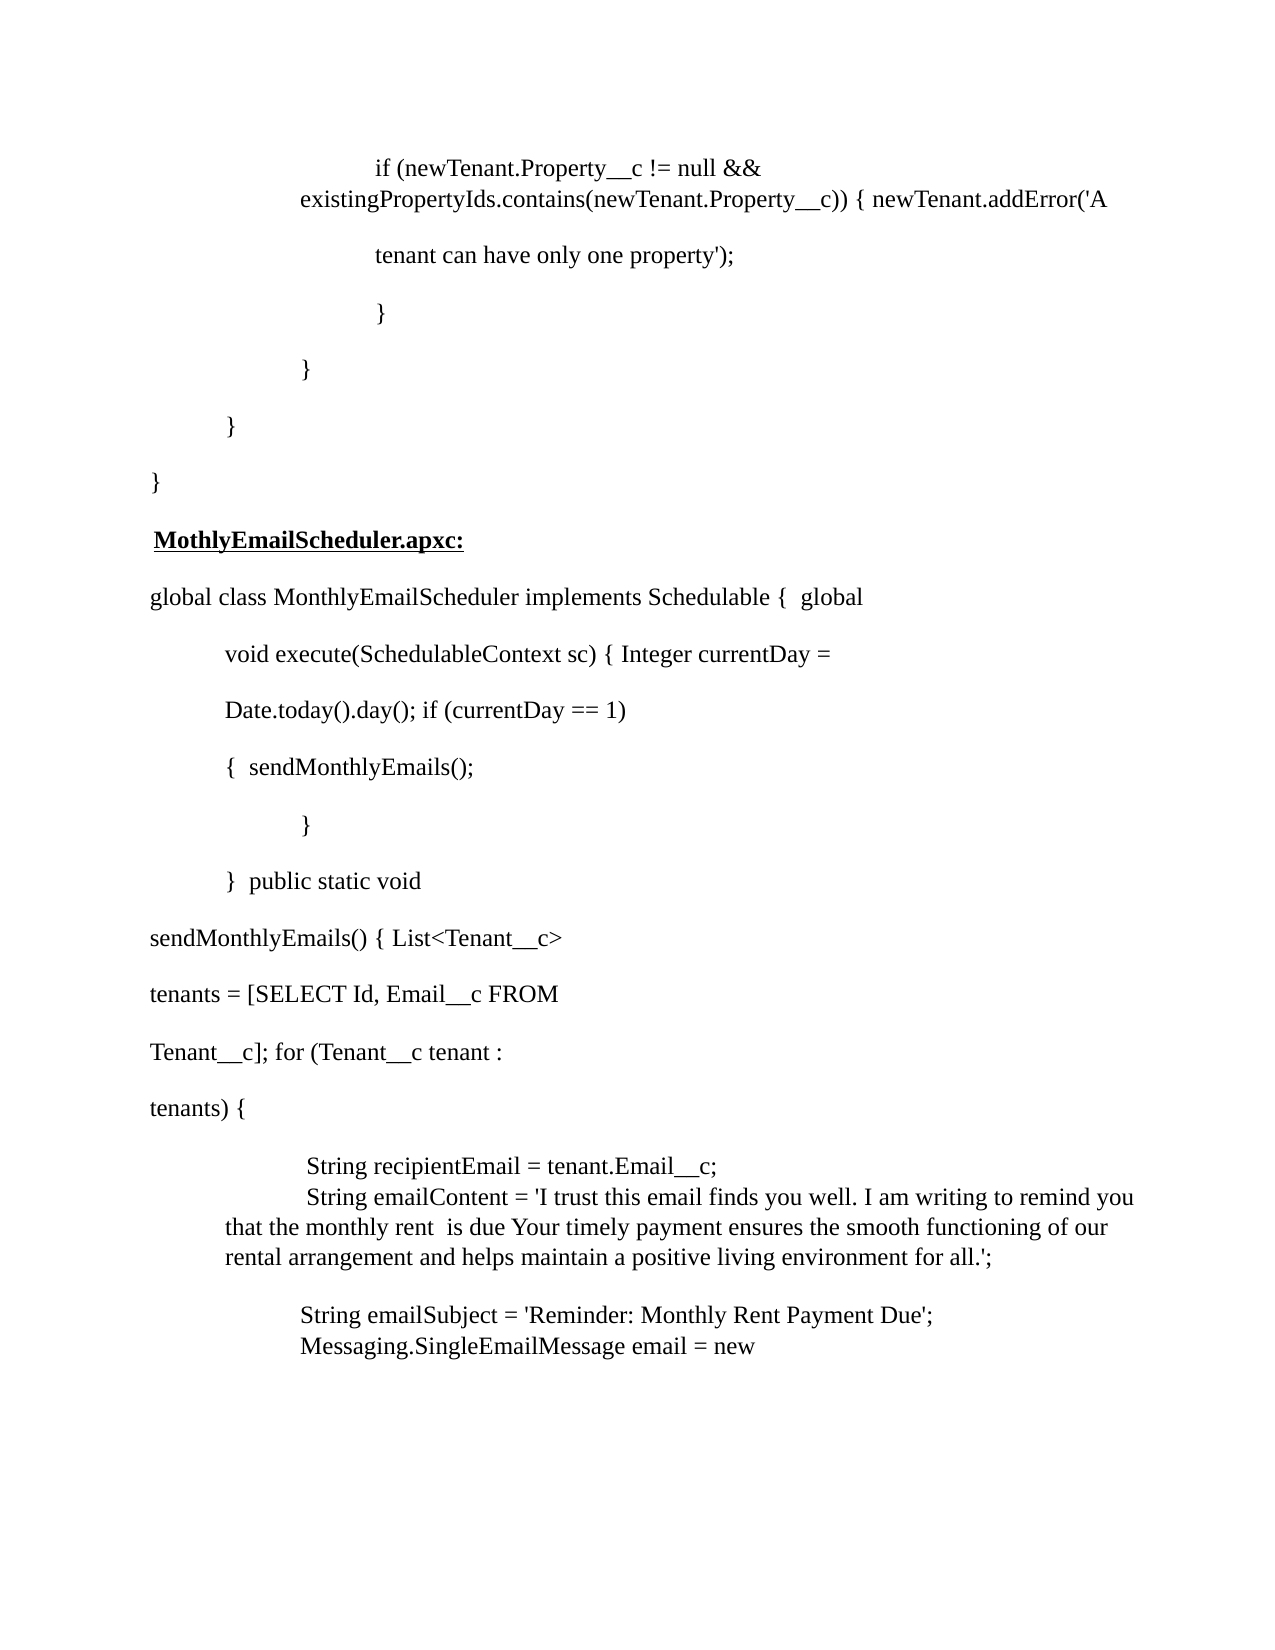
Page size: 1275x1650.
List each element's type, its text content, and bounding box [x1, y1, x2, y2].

text MothlyEmailScheduler.apxc: [147, 526, 1207, 554]
text } [225, 411, 1168, 440]
text Messaging.SingleEmailMessage email = new [300, 1331, 1168, 1360]
text } [375, 298, 1168, 327]
text } [300, 810, 1168, 838]
text } [300, 354, 1168, 383]
text String emailSubject = 'Reminder: Monthly Rent Payment Due'; [300, 1300, 1168, 1328]
text if (newTenant.Property__c != null && [375, 153, 1168, 182]
text String emailContent = 'I trust this email finds you well. I am writing to remind you that the monthly rent is due Your timely payment ensures the smooth functioning of our rental arrangement and helps maintain a positive living environment for all.'; [225, 1182, 1168, 1271]
text } public static void sendMonthlyEmails() { List<Tenant__c> tenants = [SELECT Id, Email__c FROM [149, 866, 640, 1008]
text global class MonthlyEmailScheduler implements Schedulable { global void execute(SchedulableContext sc) { Integer currentDay = Date.today().day(); if (currentDay == 1) { sendMonthlyEmails(); [149, 582, 864, 781]
text tenants) { [149, 1093, 1168, 1122]
text } [149, 467, 1168, 496]
text existingPropertyIds.contains(newTenant.Property__c)) { newTenant.addError('A tenant can have only one property'); [300, 184, 1168, 269]
text Tenant__c]; for (Tenant__c tenant : [149, 1037, 1168, 1066]
text String recipientEmail = tenant.Email__c; [300, 1151, 1168, 1180]
